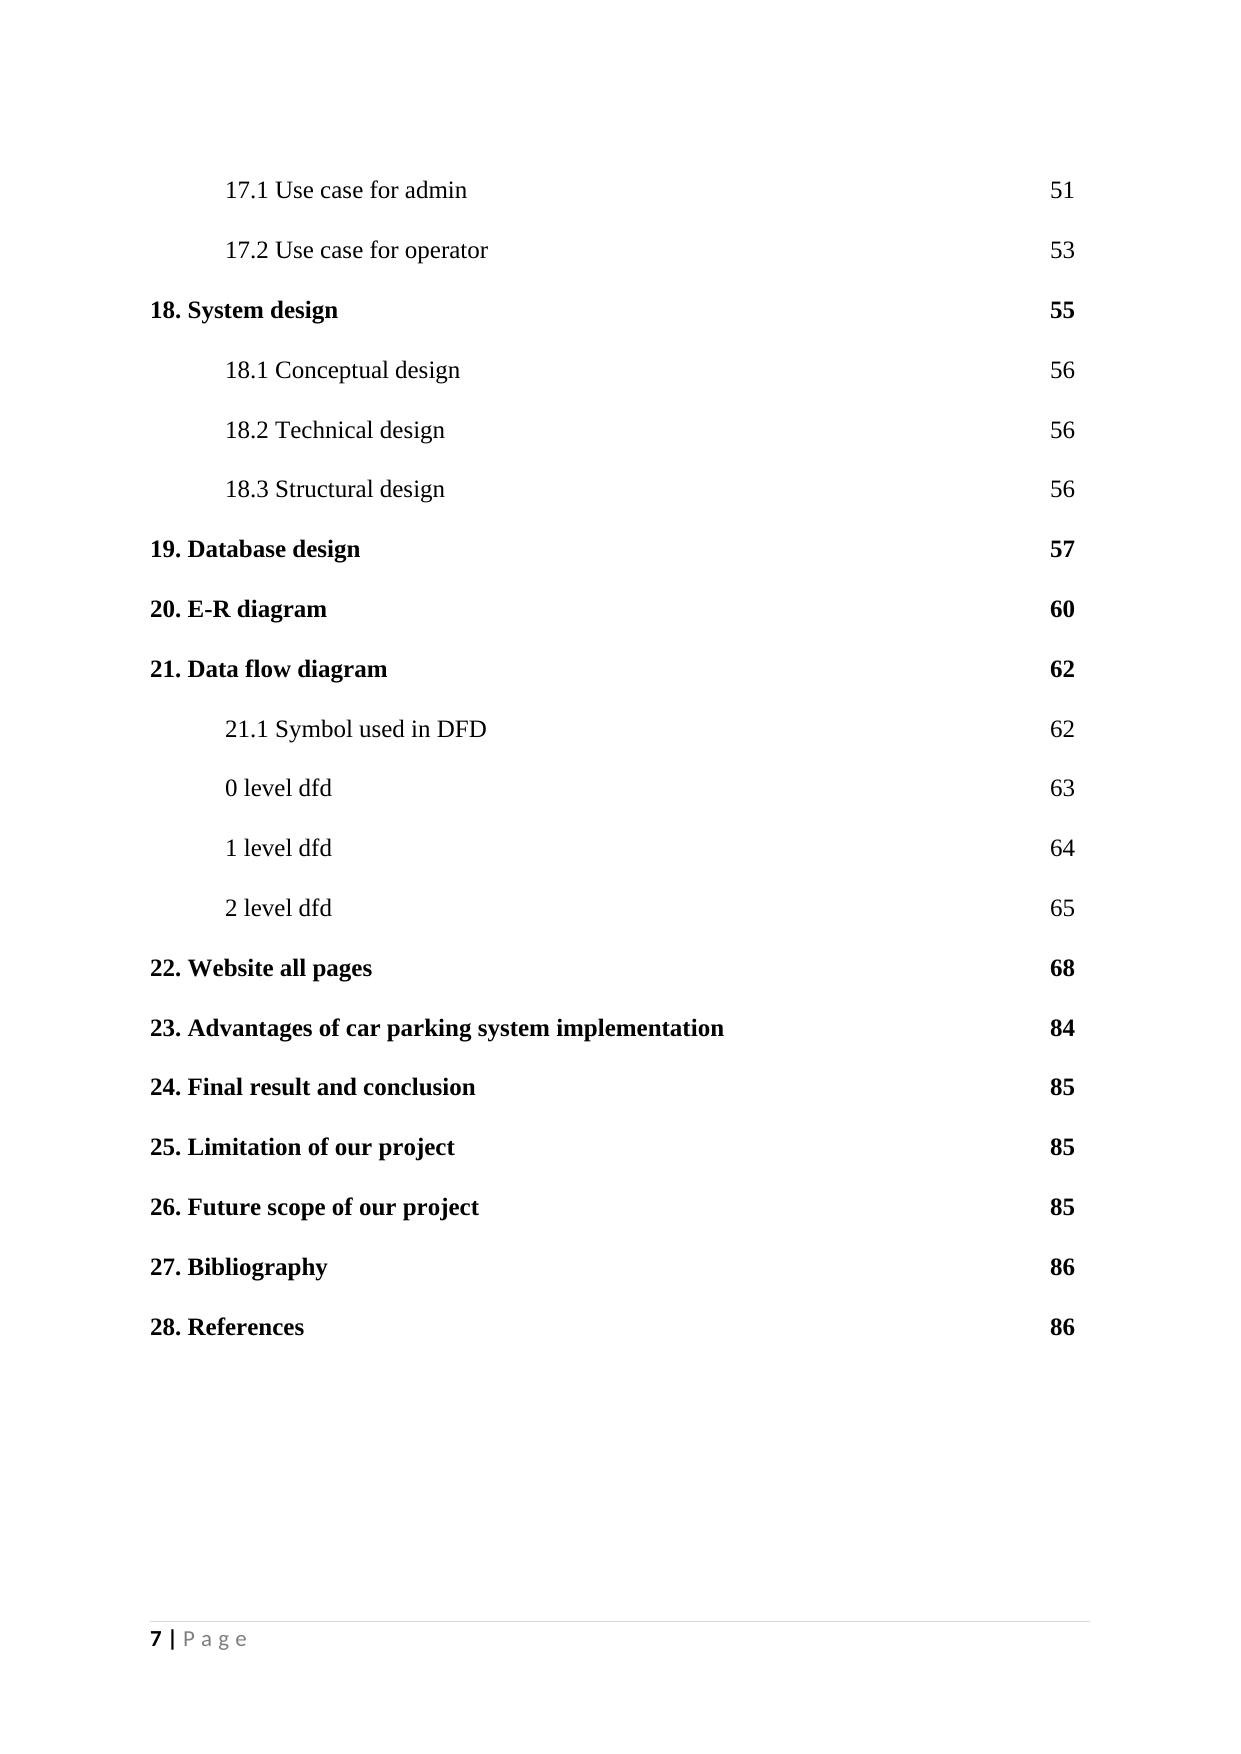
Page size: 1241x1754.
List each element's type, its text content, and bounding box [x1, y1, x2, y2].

text 26. Future scope of our project 85 [150, 1192, 1090, 1221]
text 25. Limitation of our project 85 [150, 1132, 1090, 1161]
text 24. Final result and conclusion 85 [150, 1072, 1090, 1101]
text 17.2 Use case for operator 53 [150, 235, 1090, 264]
text 2 level dfd 65 [150, 893, 1090, 922]
text 19. Database design 57 [150, 534, 1090, 563]
text 20. E-R diagram 60 [150, 594, 1090, 623]
text 18. System design 55 [150, 295, 1090, 324]
text 17.1 Use case for admin 51 [150, 176, 1090, 204]
text 27. Bibliography 86 [150, 1252, 1090, 1281]
text 21. Data flow diagram 62 [150, 654, 1090, 683]
text 22. Website all pages 68 [150, 953, 1090, 982]
text 18.1 Conceptual design 56 [150, 355, 1090, 384]
text 18.3 Structural design 56 [150, 474, 1090, 503]
text 21.1 Symbol used in DFD 62 [150, 714, 1090, 742]
text 0 level dfd 63 [150, 773, 1090, 802]
text 1 level dfd 64 [150, 833, 1090, 862]
text 28. References 86 [150, 1312, 1090, 1340]
text 23. Advantages of car parking system implementation 84 [150, 1013, 1090, 1041]
text 18.2 Technical design 56 [150, 415, 1090, 443]
